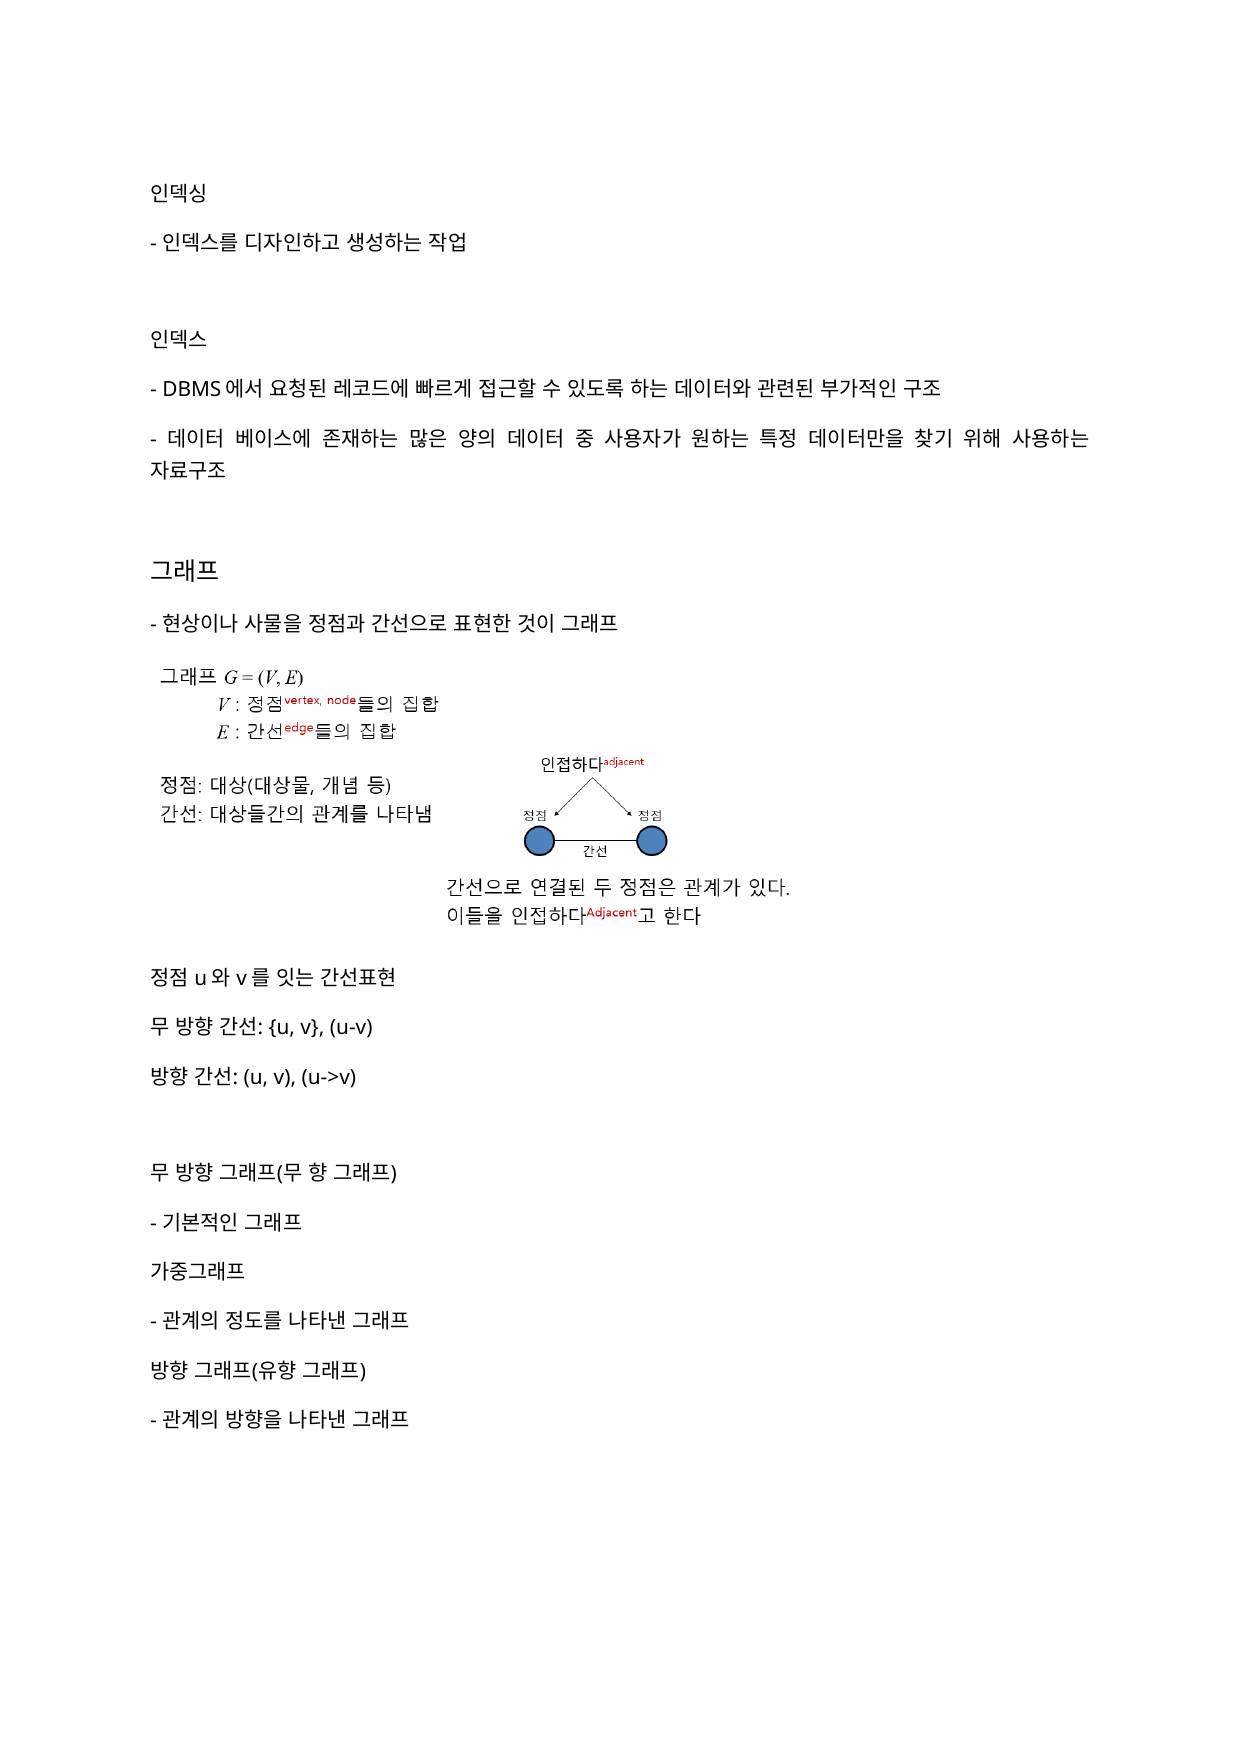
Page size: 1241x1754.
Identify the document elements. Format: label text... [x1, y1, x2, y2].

text 무 방향 간선: {u, v}, (u-v) [150, 1011, 1090, 1041]
text 인덱싱 [150, 177, 1090, 207]
text - 인덱스를 디자인하고 생성하는 작업 [150, 226, 1090, 257]
text - DBMS에서 요청된 레코드에 빠르게 접근할 수 있도록 하는 데이터와 관련된 부가적인 구조 [150, 372, 1090, 403]
text - 현상이나 사물을 정점과 간선으로 표현한 것이 그래프 [150, 607, 1090, 637]
text - 기본적인 그래프 [150, 1206, 1090, 1236]
text 방향 그래프(유향 그래프) [150, 1354, 1090, 1384]
text 정점 u와 v를 잇는 간선표현 [150, 961, 1090, 992]
text 인덱스 [150, 323, 1090, 353]
text 무 방향 그래프(무 향 그래프) [150, 1157, 1090, 1187]
text - 데이터 베이스에 존재하는 많은 양의 데이터 중 사용자가 원하는 특정 데이터만을 찾기 위해 사용하는 자료구조 [150, 422, 1090, 485]
text - 관계의 정도를 나타낸 그래프 [150, 1305, 1090, 1335]
text 가중그래프 [150, 1255, 1090, 1286]
text - 관계의 방향을 나타낸 그래프 [150, 1403, 1090, 1434]
text 방향 간선: (u, v), (u->v) [150, 1060, 1090, 1090]
text 그래프 [150, 551, 1090, 587]
